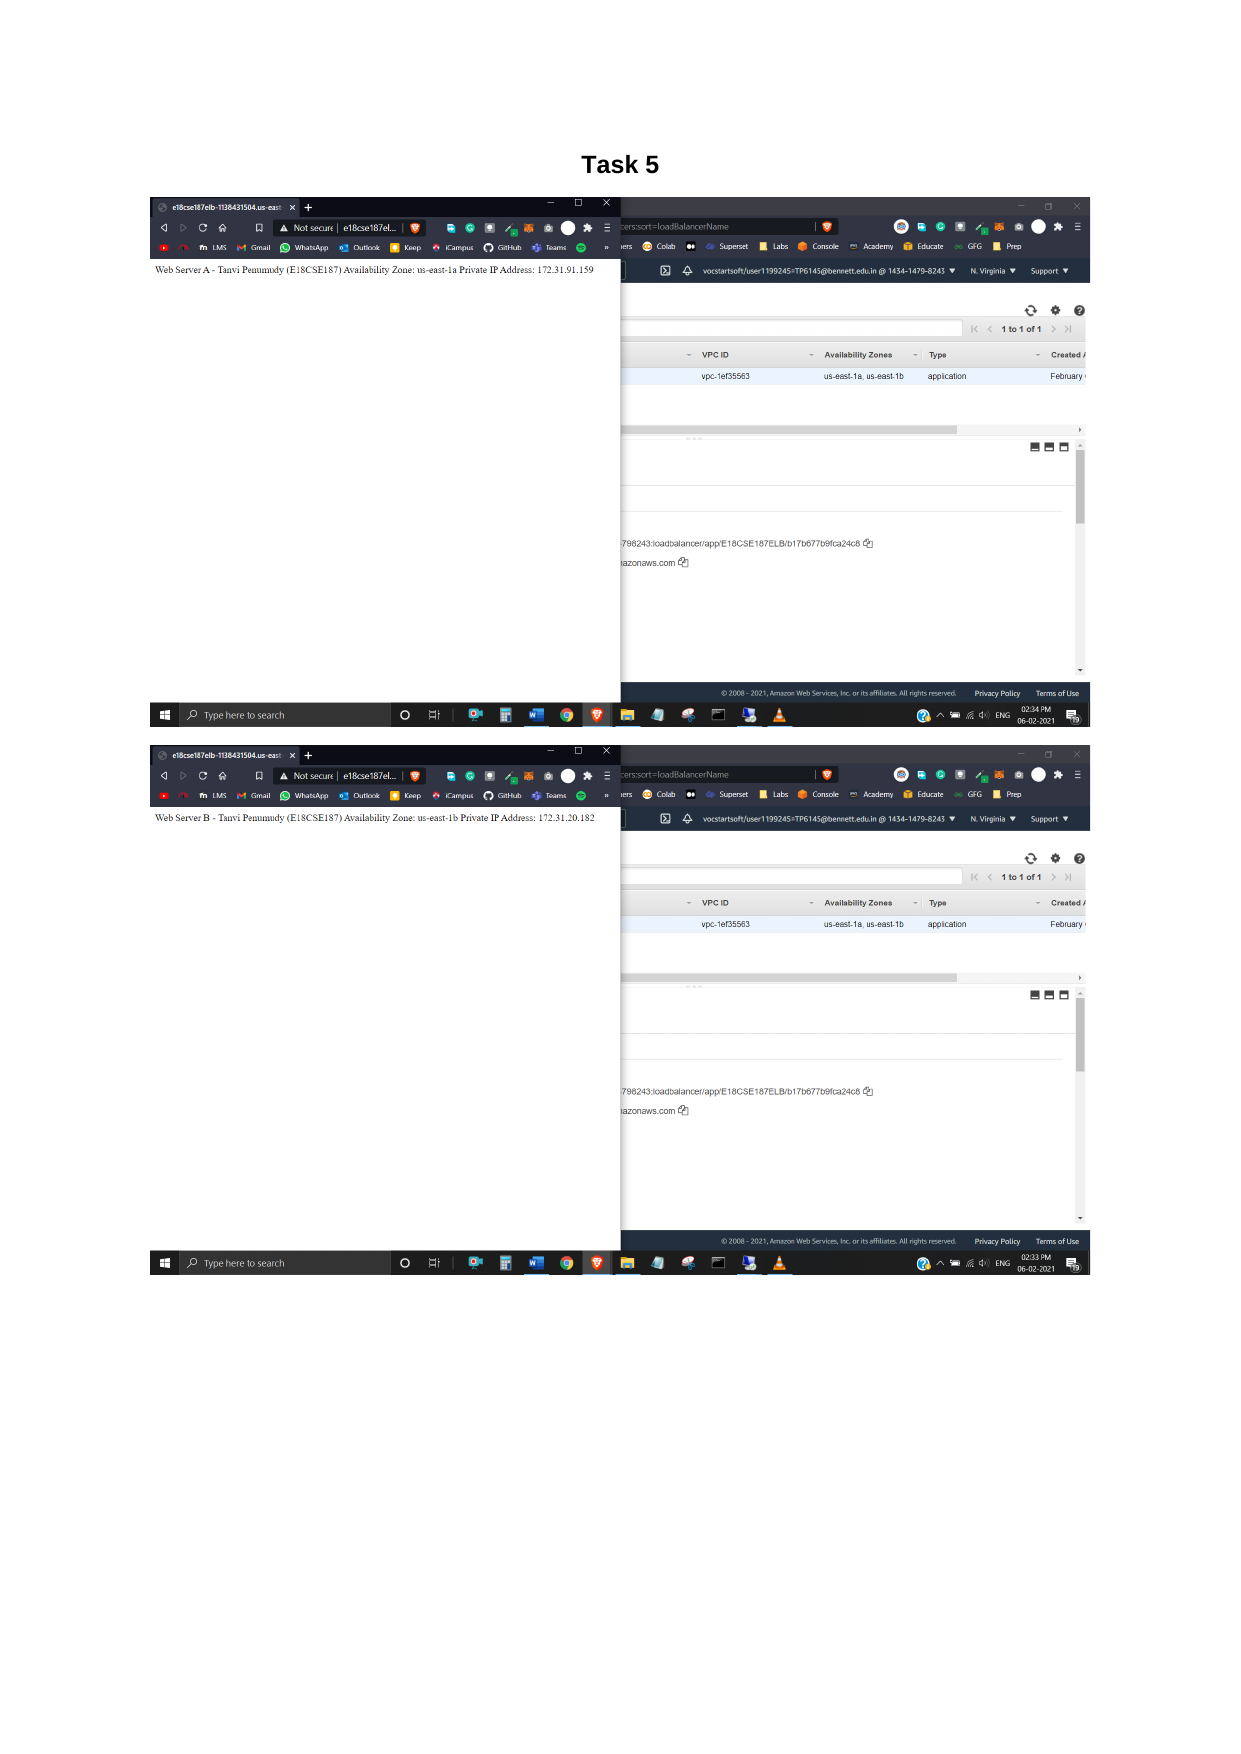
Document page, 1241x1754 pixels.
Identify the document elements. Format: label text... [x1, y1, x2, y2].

picture [150, 745, 1091, 1275]
picture [150, 197, 1091, 727]
text Task 5 [150, 150, 1090, 179]
